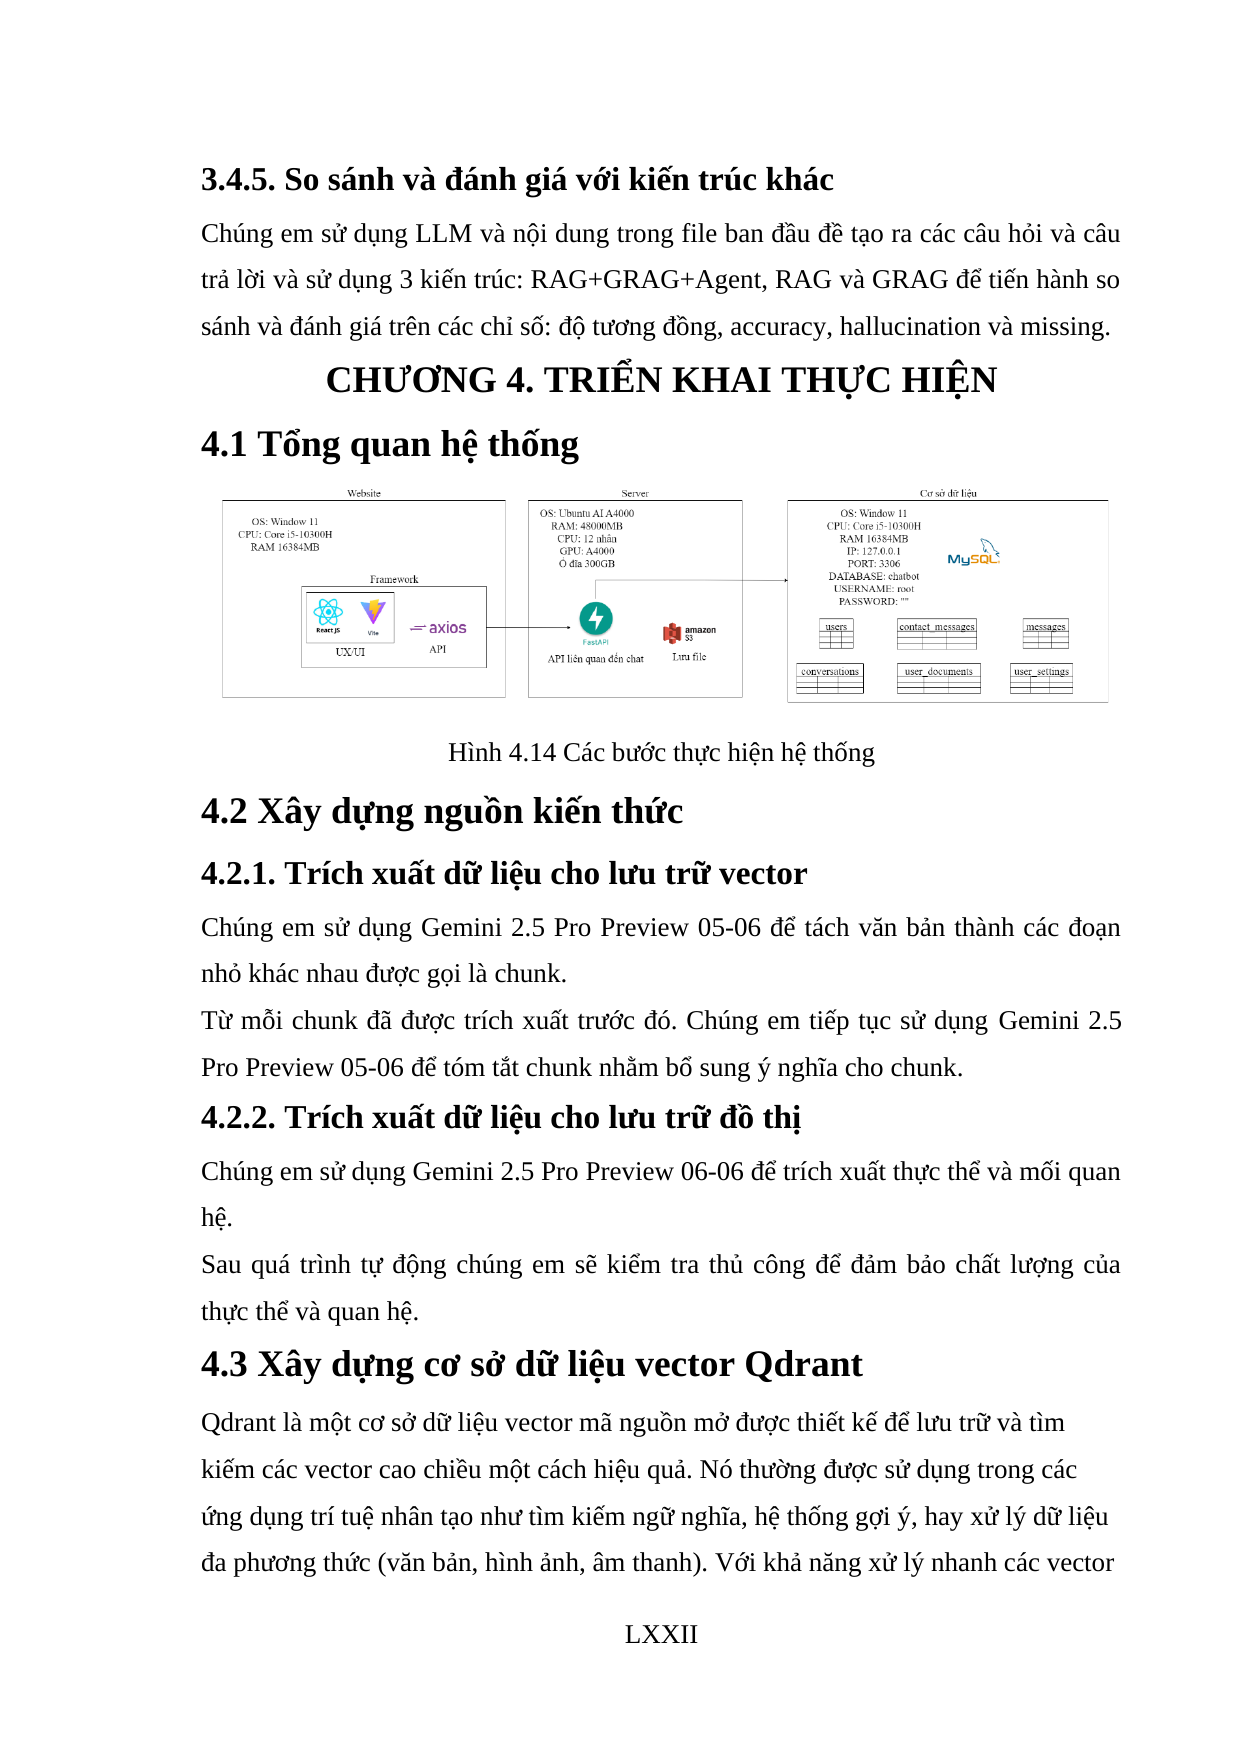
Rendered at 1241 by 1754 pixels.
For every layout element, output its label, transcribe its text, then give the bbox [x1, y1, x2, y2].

subtitle Xây dựng nguồn kiến thức [201, 788, 1122, 832]
subtitle Trích xuất dữ liệu cho lưu trữ vector [201, 853, 1122, 892]
text Chúng em sử dụng Gemini 2.5 Pro Preview 05-06 để tách văn bản thành các đoạn nhỏ khác nhau được gọi là chunk. [201, 911, 1122, 988]
text Chúng em sử dụng Gemini 2.5 Pro Preview 06-06 để trích xuất thực thể và mối quan hệ. [201, 1155, 1122, 1233]
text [201, 1406, 1122, 1577]
subtitle Xây dựng cơ sở dữ liệu vector Qdrant [201, 1342, 1122, 1385]
subtitle Tổng quan hệ thống [201, 422, 1122, 465]
picture [214, 486, 1109, 721]
text Từ mỗi chunk đã được trích xuất trước đó. Chúng em tiếp tục sử dụng Gemini 2.5 Pro Preview 05-06 để tóm tắt chunk nhằm bổ sung ý nghĩa cho chunk. [201, 1004, 1122, 1082]
subtitle Trích xuất dữ liệu cho lưu trữ đồ thị [201, 1097, 1122, 1136]
subtitle TRIỂN KHAI THỰC HIỆN [201, 357, 1122, 400]
text Sau quá trình tự động chúng em sẽ kiểm tra thủ công để đảm bảo chất lượng của thực thể và quan hệ. [201, 1248, 1122, 1326]
subtitle So sánh và đánh giá với kiến trúc khác [201, 159, 1122, 198]
text Chúng em sử dụng LLM và nội dung trong file ban đầu đề tạo ra các câu hỏi và câu trả lời và sử dụng 3 kiến trúc: RAG+GRAG+Agent, RAG và GRAG để tiến hành so sánh và đánh giá trên các chỉ số: độ tương đồng, accuracy, hallucination và missing. [201, 217, 1122, 341]
